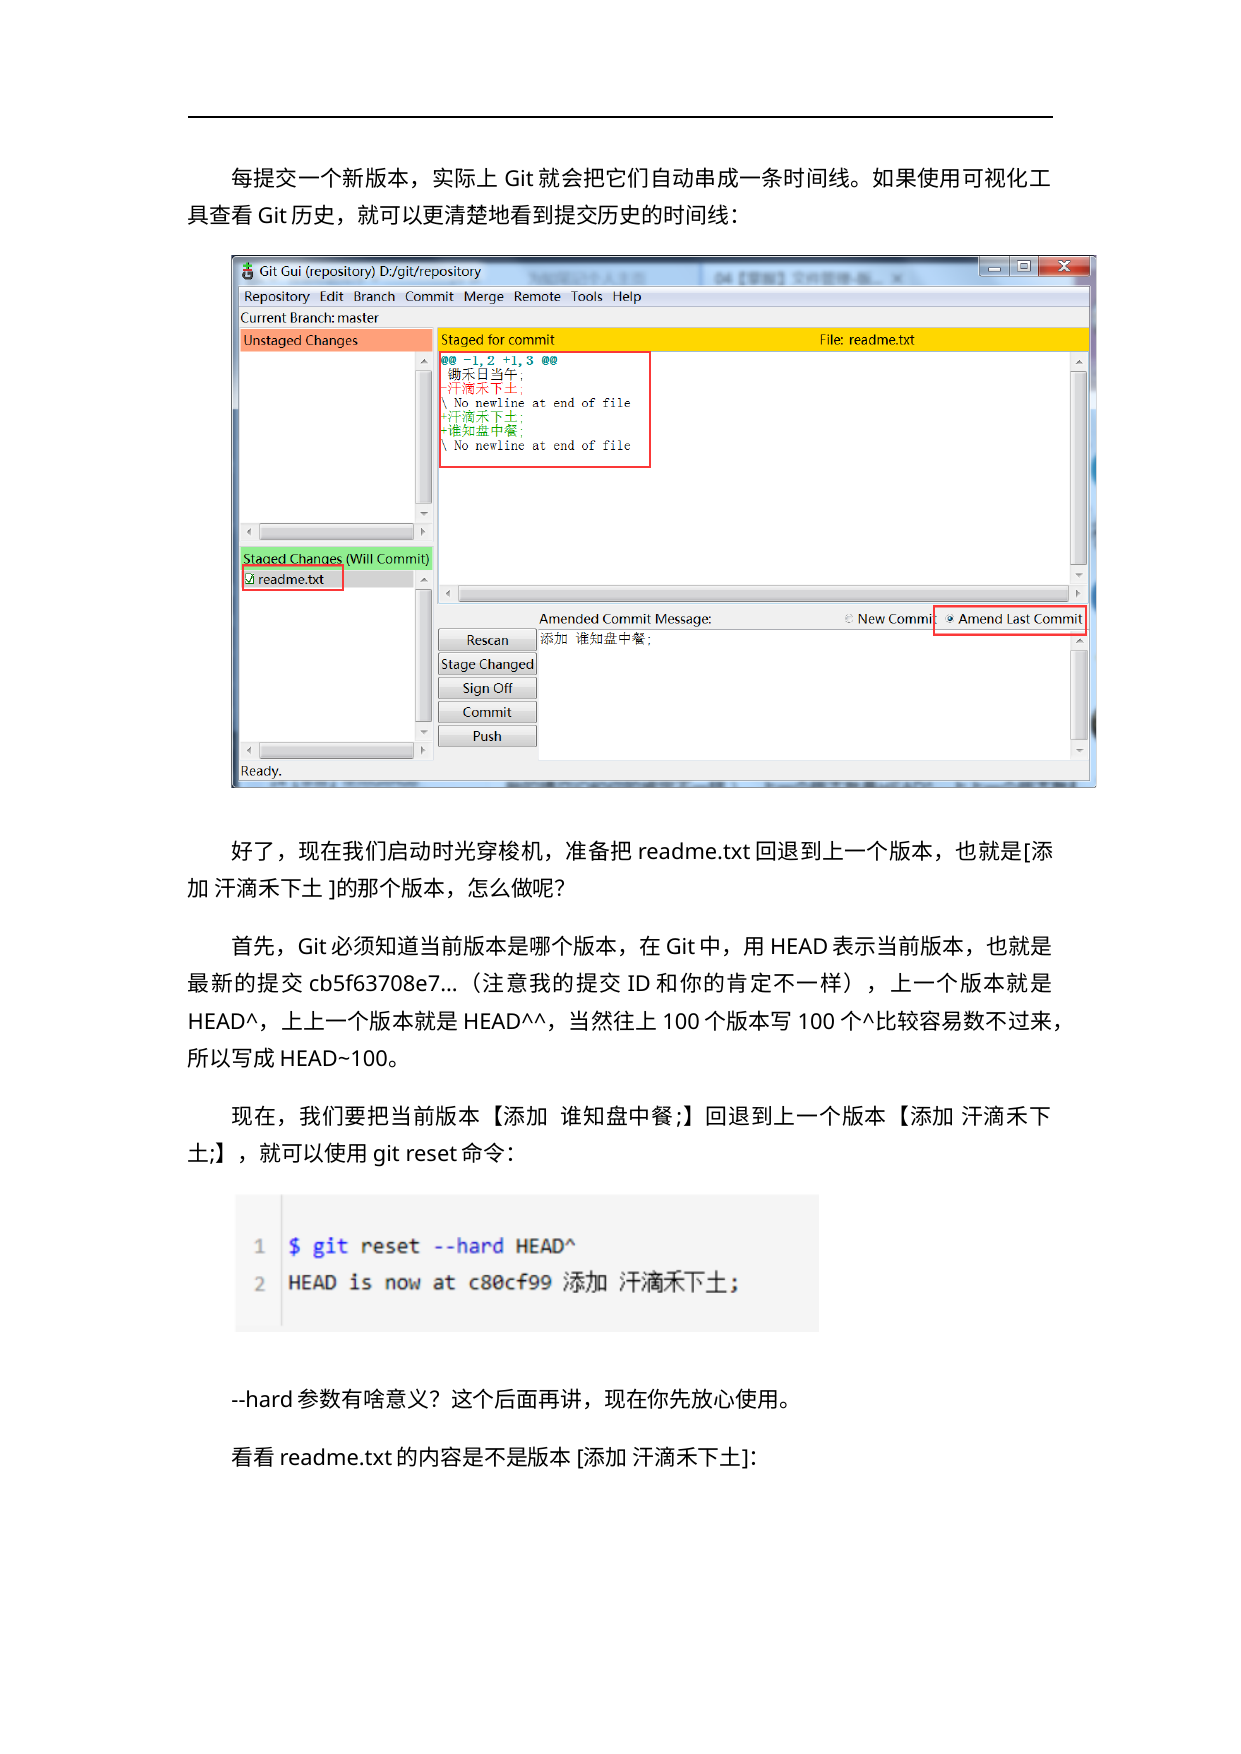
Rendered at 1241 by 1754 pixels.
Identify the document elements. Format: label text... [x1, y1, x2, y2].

text 每提交一个新版本，实际上Git就会把它们自动串成一条时间线。如果使用可视化工具查看Git历史，就可以更清楚地看到提交历史的时间线： [187, 161, 1053, 230]
text 现在，我们要把当前版本【添加 谁知盘中餐;】回退到上一个版本【添加 汗滴禾下土;】，就可以使用git reset命令： [187, 1099, 1053, 1168]
picture [231, 1194, 819, 1332]
picture [231, 255, 1097, 788]
text 好了，现在我们启动时光穿梭机，准备把readme.txt回退到上一个版本，也就是[添加 汗滴禾下土 ]的那个版本，怎么做呢？ [187, 833, 1053, 903]
text 看看readme.txt的内容是不是版本 [添加 汗滴禾下土]： [187, 1440, 1053, 1472]
text --hard参数有啥意义？这个后面再讲，现在你先放心使用。 [187, 1382, 1053, 1414]
text 首先，Git必须知道当前版本是哪个版本，在Git中，用HEAD表示当前版本，也就是最新的提交cb5f63708e7...（注意我的提交ID和你的肯定不一样），上一个版本就是HEAD^，上上一个版本就是HEAD^^，当然往上100个版本写100个^比较容易数不过来，所以写成HEAD~100。 [187, 929, 1053, 1073]
